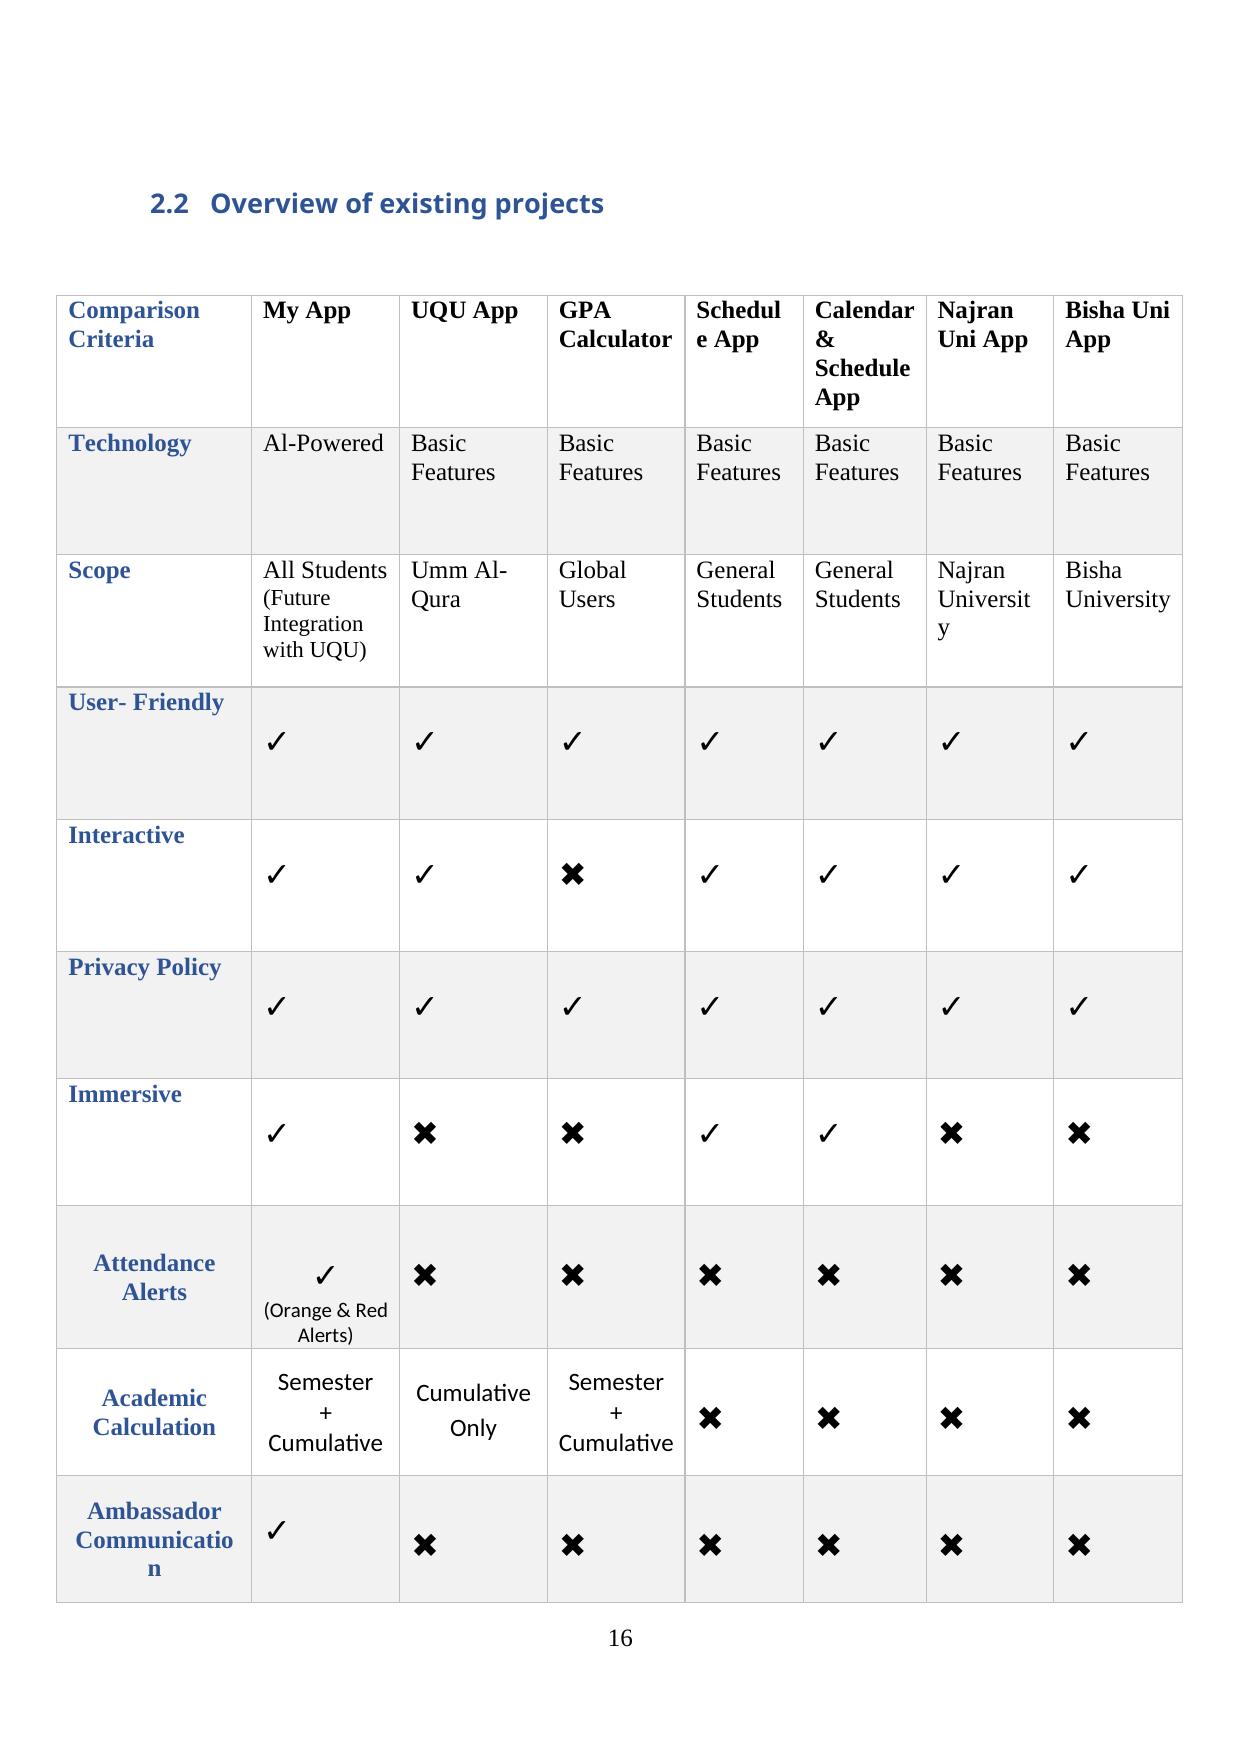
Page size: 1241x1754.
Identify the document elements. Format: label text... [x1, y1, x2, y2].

table_cell User- Friendly [57, 688, 251, 819]
table_cell ✓ [804, 1079, 926, 1205]
table_cell Basic Features [1054, 428, 1182, 554]
table_cell ✓ [1054, 820, 1182, 951]
table_cell ✖ [400, 1476, 547, 1602]
table_cell Attendance Alerts [57, 1206, 251, 1348]
table_cell ✓ [927, 952, 1053, 1078]
table_cell ✖ [804, 1206, 926, 1348]
table_cell ✖ [927, 1349, 1053, 1475]
table_cell Ambassador Communication [57, 1476, 251, 1602]
table_cell ✓ [686, 688, 803, 819]
table_header UQU App [400, 296, 547, 427]
table_cell All Students (Future Integration with UQU) [252, 555, 399, 686]
table_header Schedule App [686, 296, 803, 427]
table_cell Basic Features [804, 428, 926, 554]
table_cell ✖ [548, 1476, 684, 1602]
table_cell General Students [686, 555, 803, 686]
table_cell ✖ [804, 1349, 926, 1475]
table_cell Scope [57, 555, 251, 686]
table_cell ✓ [927, 688, 1053, 819]
table_cell Al-Powered [252, 428, 399, 554]
table_cell Basic Features [400, 428, 547, 554]
table_cell General Students [804, 555, 926, 686]
table_header Najran Uni App [927, 296, 1053, 427]
table_header Bisha Uni App [1054, 296, 1182, 427]
table_cell ✖ [400, 1206, 547, 1348]
table_cell ✖ [400, 1079, 547, 1205]
table_cell ✖ [1054, 1206, 1182, 1348]
table_cell ✓ [548, 952, 684, 1078]
subtitle Overview of existing projects [150, 185, 1090, 222]
table_cell Bisha University [1054, 555, 1182, 686]
table_cell Umm Al-Qura [400, 555, 547, 686]
table_cell ✖ [927, 1079, 1053, 1205]
table_cell Basic Features [927, 428, 1053, 554]
table_cell Global Users [548, 555, 684, 686]
table_cell ✖ [1054, 1349, 1182, 1475]
table_cell Basic Features [686, 428, 803, 554]
table_cell ✖ [686, 1206, 803, 1348]
table_cell Semester + Cumulative [252, 1349, 399, 1475]
table_cell ✓ [252, 1476, 399, 1602]
table_cell ✓ [927, 820, 1053, 951]
table_cell ✖ [548, 820, 684, 951]
table_cell ✓ [252, 952, 399, 1078]
table_cell Semester + Cumulative [548, 1349, 684, 1475]
table_cell ✓ [1054, 952, 1182, 1078]
table_cell ✖ [548, 1079, 684, 1205]
table_cell ✖ [1054, 1079, 1182, 1205]
table_header My App [252, 296, 399, 427]
table_cell ✓ [548, 688, 684, 819]
table_cell Najran University [927, 555, 1053, 686]
table_cell ✓ [252, 820, 399, 951]
table_cell ✓ [400, 688, 547, 819]
table_cell ✖ [548, 1206, 684, 1348]
table_header GPA Calculator [548, 296, 684, 427]
table_header Calendar & Schedule App [804, 296, 926, 427]
table_cell Basic Features [548, 428, 684, 554]
table_cell ✖ [927, 1206, 1053, 1348]
table_cell Immersive [57, 1079, 251, 1205]
table_cell ✓ [252, 688, 399, 819]
table_cell ✓ [804, 688, 926, 819]
table_cell ✓ [804, 952, 926, 1078]
table_cell ✖ [804, 1476, 926, 1602]
table_cell ✖ [686, 1476, 803, 1602]
table_cell ✖ [1054, 1476, 1182, 1602]
table_cell Privacy Policy [57, 952, 251, 1078]
table_cell ✓ [252, 1079, 399, 1205]
table_cell ✓ [686, 1079, 803, 1205]
table_cell Interactive [57, 820, 251, 951]
table_cell Academic Calculation [57, 1349, 251, 1475]
table_cell ✓ [804, 820, 926, 951]
table_cell ✓ [1054, 688, 1182, 819]
table_cell Cumulative Only [400, 1349, 547, 1475]
table_cell ✖ [927, 1476, 1053, 1602]
table_header Comparison Criteria [57, 296, 251, 427]
table_cell ✖ [686, 1349, 803, 1475]
table_cell ✓ (Orange & Red Alerts) [252, 1206, 399, 1348]
table_cell ✓ [686, 820, 803, 951]
table_cell Technology [57, 428, 251, 554]
table_cell ✓ [400, 820, 547, 951]
table_cell ✓ [686, 952, 803, 1078]
table_cell ✓ [400, 952, 547, 1078]
